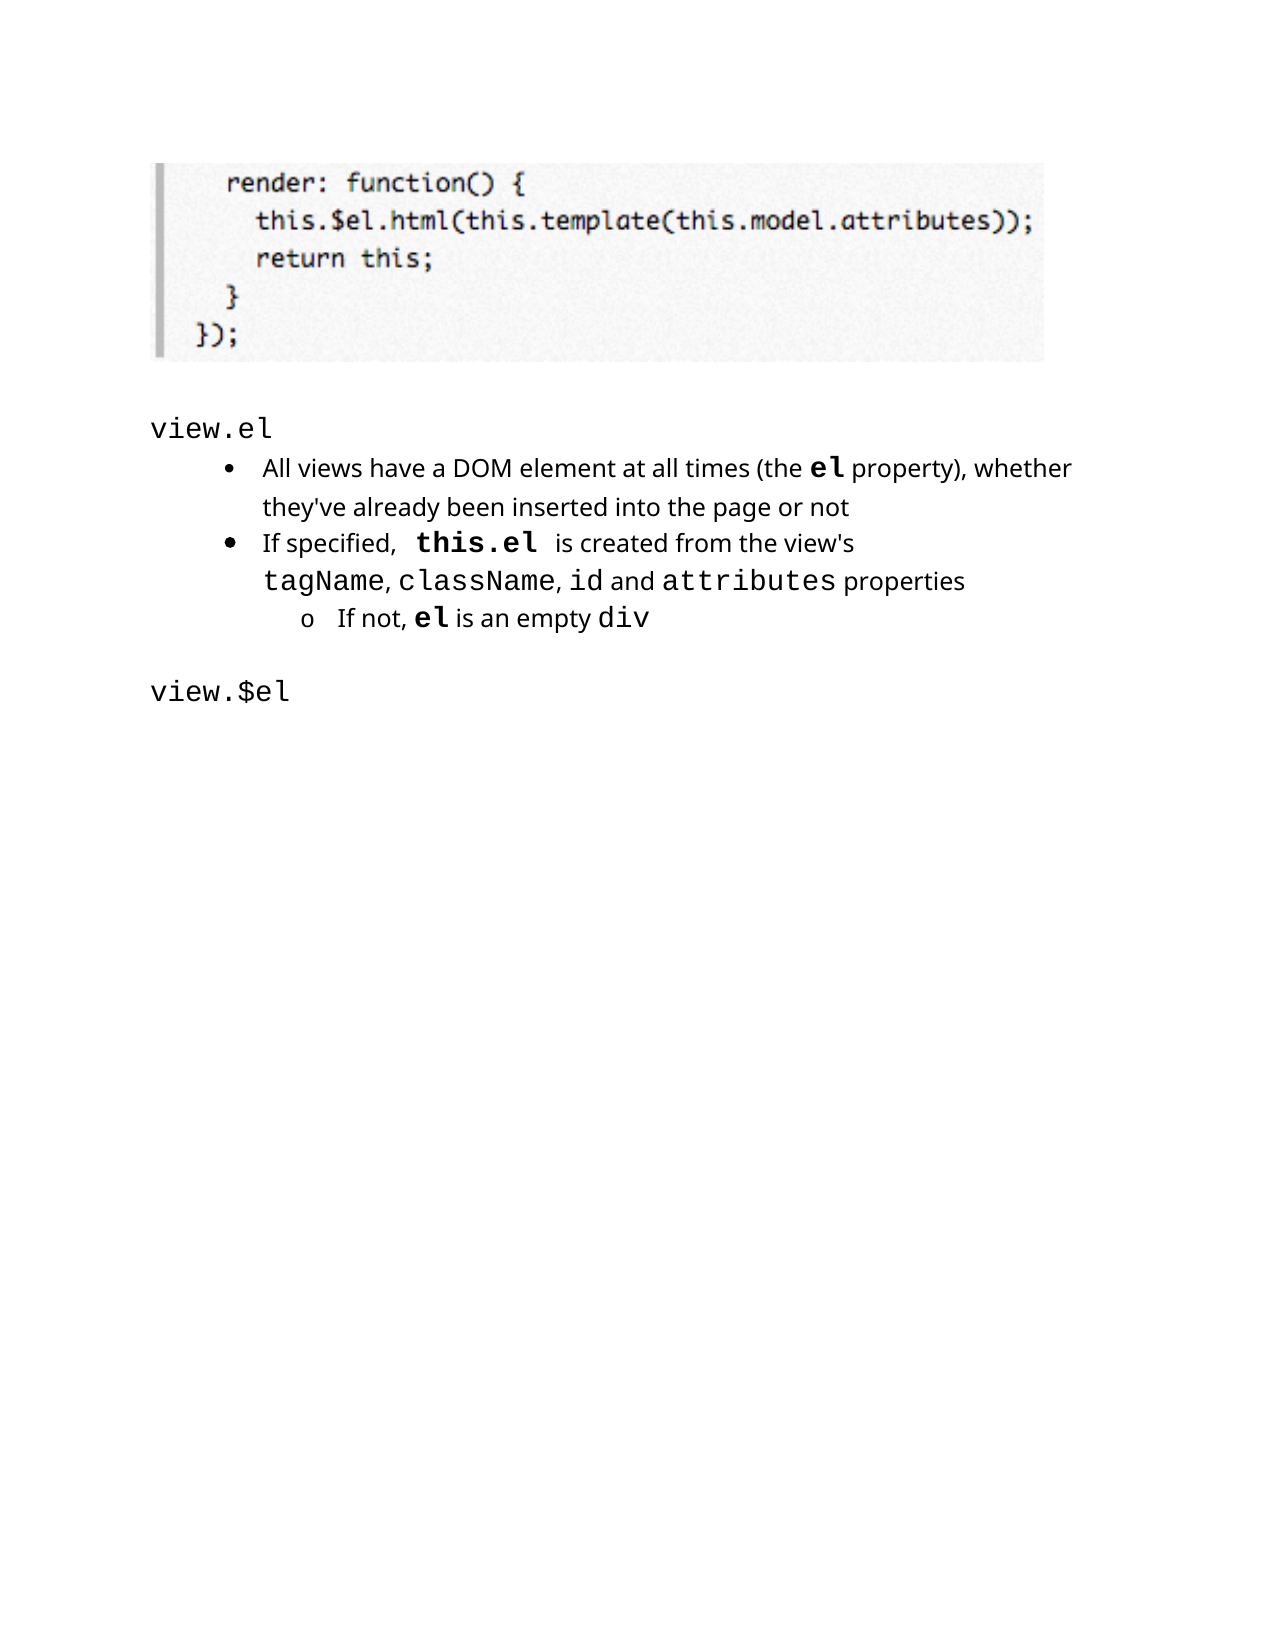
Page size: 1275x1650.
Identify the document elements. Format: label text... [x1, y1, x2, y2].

text If not, el is an empty div [300, 600, 1125, 637]
text view.$el [150, 675, 1125, 712]
picture [150, 163, 1044, 362]
list view.el [150, 412, 1125, 450]
text All views have a DOM element at all times (the el property), whether they've already been inserted into the page or not [225, 450, 1125, 525]
text If specified, this.el is created from the view's tagName, className, id and attributes properties [225, 525, 1125, 600]
